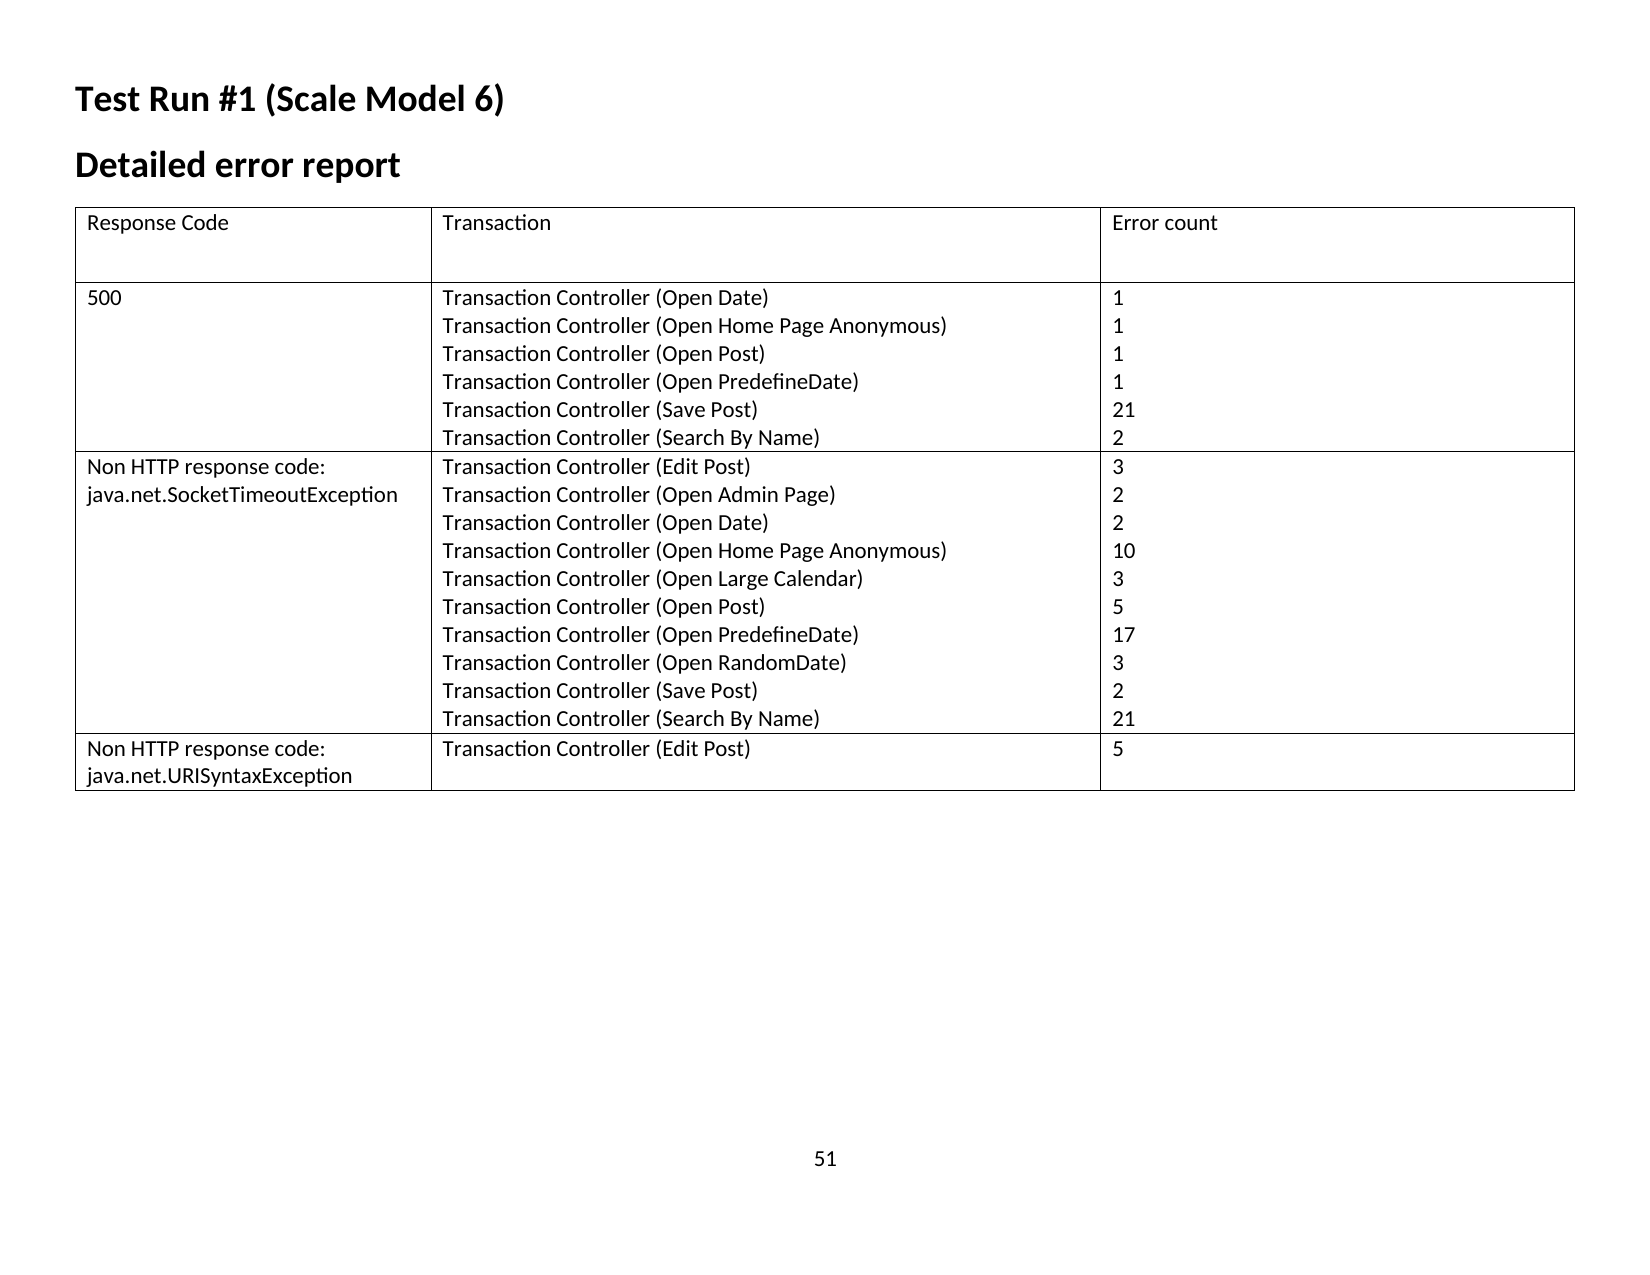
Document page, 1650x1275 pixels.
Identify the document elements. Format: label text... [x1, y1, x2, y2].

text Detailed error report [75, 141, 1575, 187]
table_header Response Code [76, 208, 431, 282]
table_cell Non HTTP response code: java.net.SocketTimeoutException [76, 452, 431, 733]
table_cell Transaction Controller (Edit Post) Transaction Controller (Open Admin Page) Transaction Controller (Open Date) Transaction Controller (Open Home Page Anonymous) Transaction Controller (Open Large Calendar) Transaction Controller (Open Post) Transaction Controller (Open PredefineDate) Transaction Controller (Open RandomDate) Transaction Controller (Save Post) Transaction Controller (Search By Name) [432, 452, 1100, 733]
table_cell Transaction Controller (Open Date) Transaction Controller (Open Home Page Anonymous) Transaction Controller (Open Post) Transaction Controller (Open PredefineDate) Transaction Controller (Save Post) Transaction Controller (Search By Name) [432, 283, 1100, 451]
table_cell 1 1 1 1 21 2 [1101, 283, 1574, 451]
table_cell Non HTTP response code: java.net.URISyntaxException [76, 734, 431, 790]
table_cell 5 [1101, 734, 1574, 790]
table_cell 500 [76, 283, 431, 451]
table_header Transaction [432, 208, 1100, 282]
text Test Run #1 (Scale Model 6) [75, 75, 1575, 121]
table_header Error count [1101, 208, 1574, 282]
table_cell Transaction Controller (Edit Post) [432, 734, 1100, 790]
table_cell 3 2 2 10 3 5 17 3 2 21 [1101, 452, 1574, 733]
